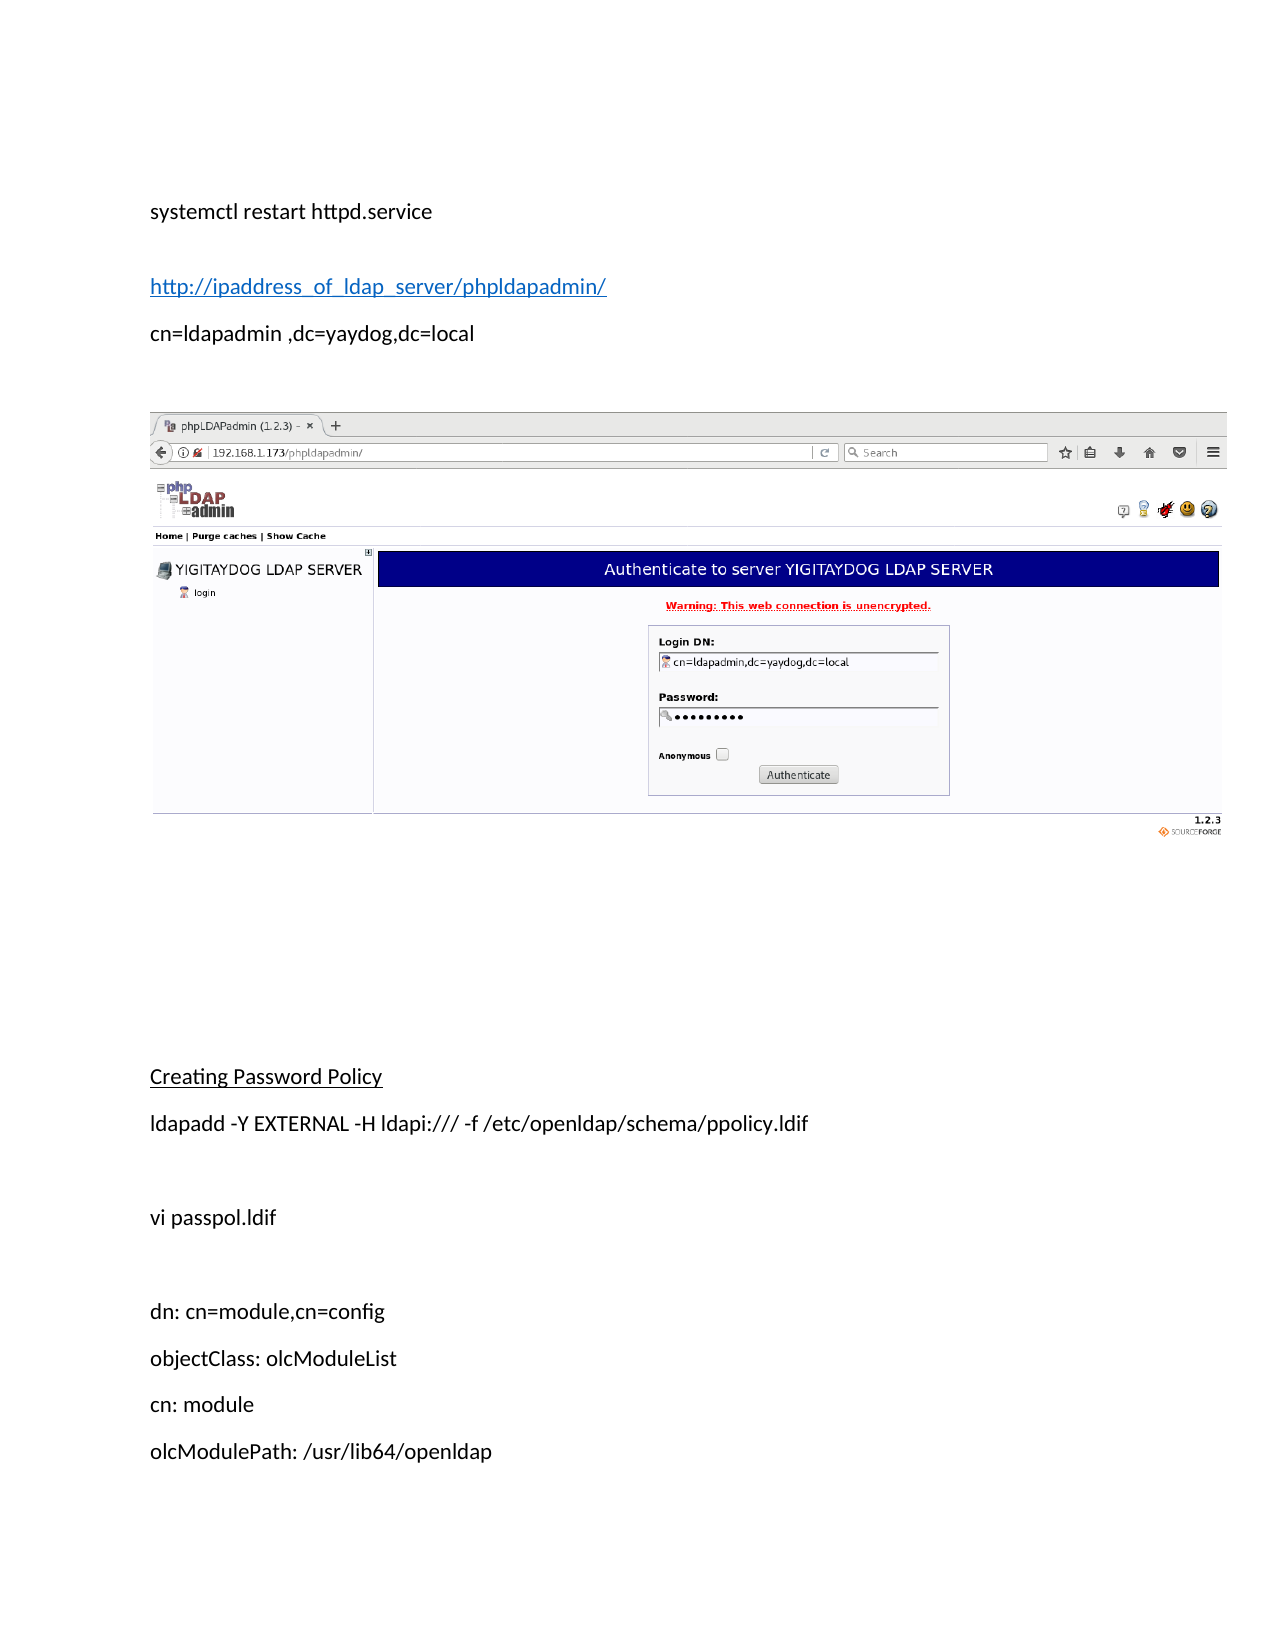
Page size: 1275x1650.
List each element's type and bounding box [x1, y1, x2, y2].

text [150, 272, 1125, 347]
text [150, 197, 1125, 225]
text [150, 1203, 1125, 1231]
picture [150, 412, 1227, 857]
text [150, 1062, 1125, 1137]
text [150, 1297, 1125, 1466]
